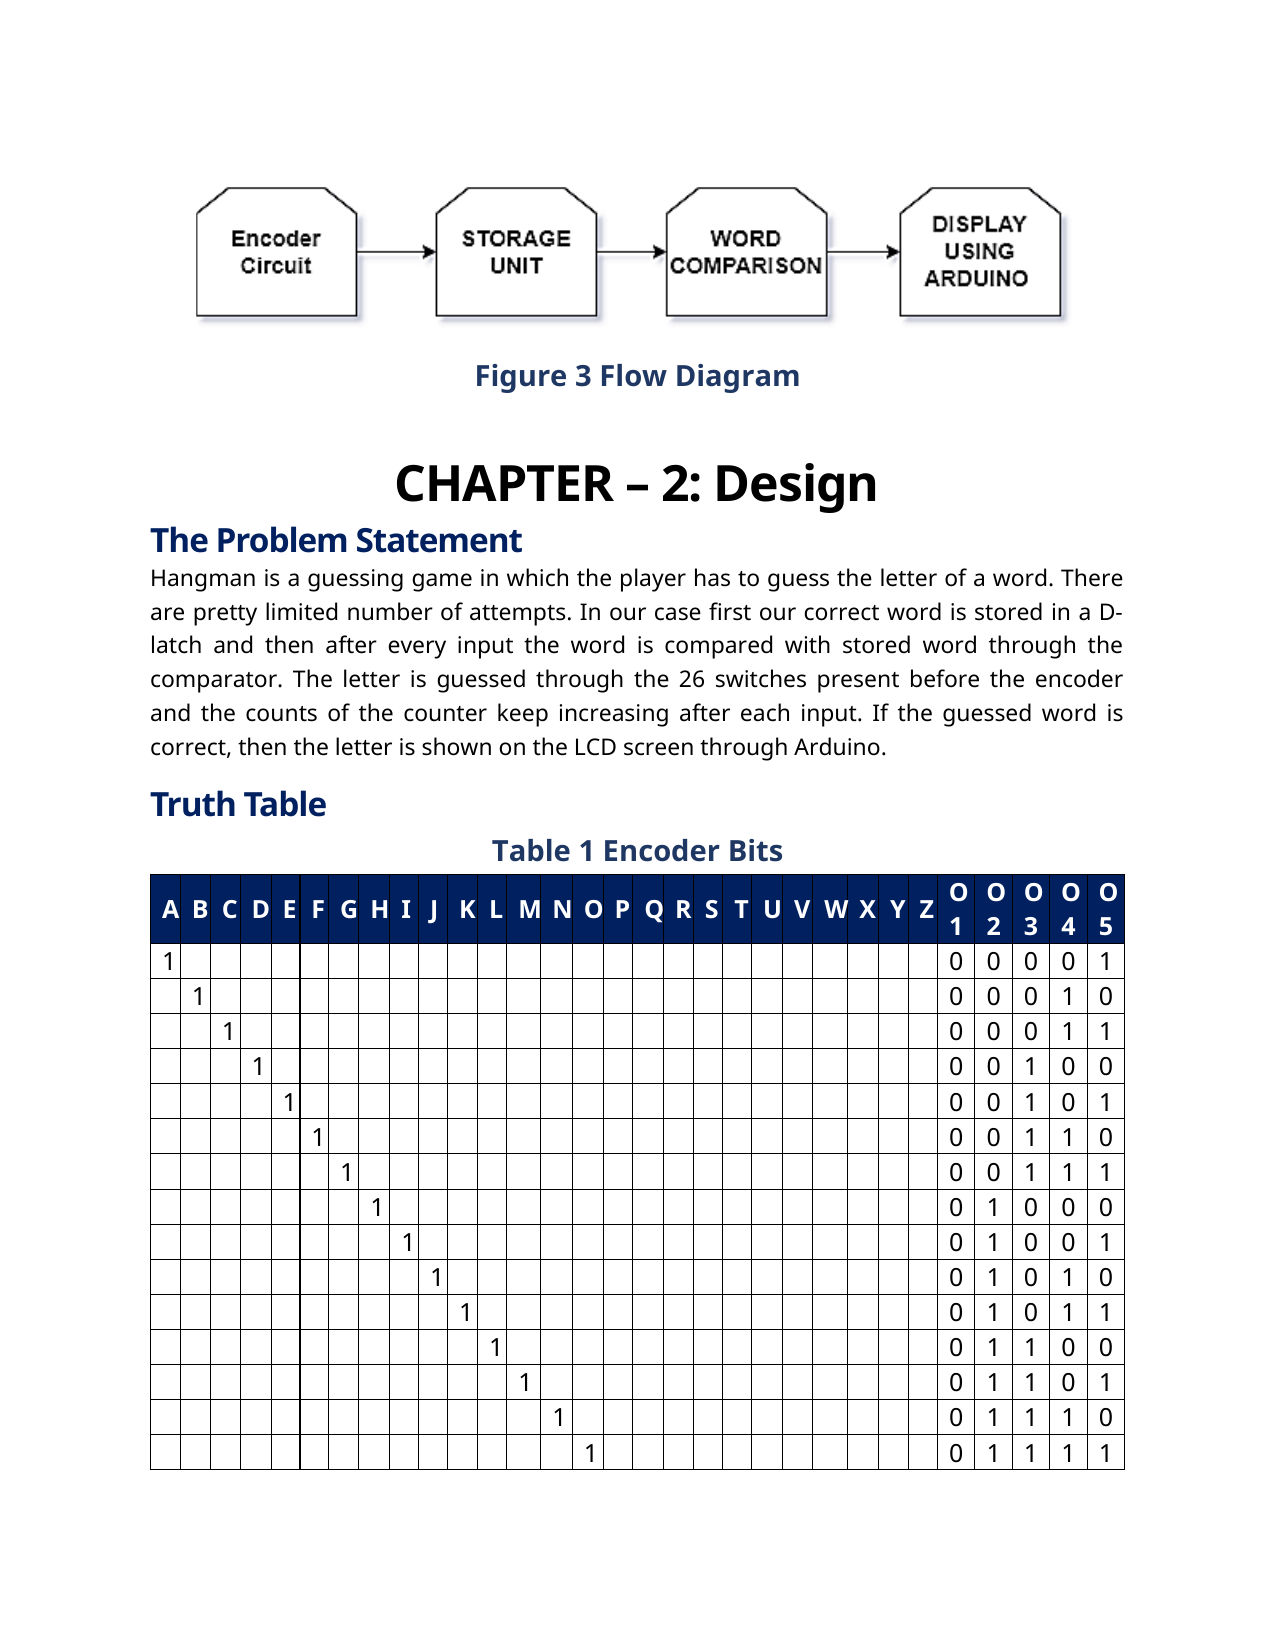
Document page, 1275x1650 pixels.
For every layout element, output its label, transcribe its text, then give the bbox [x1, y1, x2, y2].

table_cell 0 [1088, 1190, 1124, 1223]
table_header E [272, 875, 299, 943]
table_cell [507, 1400, 540, 1434]
table_cell [664, 1119, 693, 1153]
table_cell 0 [1050, 944, 1087, 978]
table_cell [301, 1365, 328, 1399]
table_cell [633, 1365, 663, 1399]
table_cell [723, 1260, 751, 1294]
table_cell [573, 1049, 603, 1083]
table_cell [272, 1049, 299, 1083]
table_header Z [909, 875, 937, 943]
table_header C [211, 875, 240, 943]
table_cell [573, 1365, 603, 1399]
table_cell [633, 1260, 663, 1294]
table_cell [241, 1084, 271, 1118]
table_cell [909, 1365, 937, 1399]
table_header Y [879, 875, 908, 943]
table_cell [633, 1435, 663, 1469]
table_cell [541, 1119, 572, 1153]
table_cell [359, 1014, 389, 1048]
table_cell [752, 1154, 782, 1188]
table_cell [723, 979, 751, 1013]
table_cell [752, 1330, 782, 1364]
table_cell [241, 1365, 271, 1399]
table_cell [879, 1365, 908, 1399]
table_cell [241, 979, 271, 1013]
table_cell 0 [1088, 1049, 1124, 1083]
table_cell 0 [938, 1084, 974, 1118]
table_cell 1 [975, 1225, 1012, 1259]
table_cell 0 [1088, 1119, 1124, 1153]
table_cell [664, 979, 693, 1013]
table_cell [813, 1014, 847, 1048]
table_cell [272, 1190, 299, 1223]
table_cell [359, 1295, 389, 1329]
table_cell [211, 1295, 240, 1329]
table_cell [448, 1435, 477, 1469]
table_header R [664, 875, 693, 943]
table_cell [478, 1084, 506, 1118]
table_cell [694, 1225, 722, 1259]
table_cell [664, 1084, 693, 1118]
table_cell [272, 1365, 299, 1399]
table_cell [909, 979, 937, 1013]
table_cell 0 [1013, 1225, 1049, 1259]
table_cell [813, 1154, 847, 1188]
table_cell 0 [975, 1154, 1012, 1188]
table_header Q [633, 875, 663, 943]
table_cell [211, 1154, 240, 1188]
table_cell [478, 1400, 506, 1434]
table_cell [848, 1435, 878, 1469]
table_cell [241, 1400, 271, 1434]
table_cell [329, 1260, 358, 1294]
table_cell 0 [975, 1119, 1012, 1153]
table_cell [211, 1330, 240, 1364]
table_cell [694, 1260, 722, 1294]
table_cell [448, 1084, 477, 1118]
table_cell [694, 1435, 722, 1469]
table_cell 1 [573, 1435, 603, 1469]
table_header T [723, 875, 751, 943]
table_cell 1 [448, 1295, 477, 1329]
table_cell [272, 1014, 299, 1048]
table_cell [507, 1154, 540, 1188]
table_cell [419, 1435, 447, 1469]
table_cell [272, 979, 299, 1013]
table_cell [359, 1049, 389, 1083]
table_cell [664, 944, 693, 978]
table_cell [390, 1049, 418, 1083]
table_cell 0 [938, 1295, 974, 1329]
table_cell 1 [1013, 1084, 1049, 1118]
table_cell [181, 1119, 210, 1153]
table_cell [329, 979, 358, 1013]
table_cell [879, 1190, 908, 1223]
table_cell [752, 1014, 782, 1048]
table_cell [181, 944, 210, 978]
table_cell [813, 1119, 847, 1153]
table_cell [752, 1119, 782, 1153]
table_cell 1 [1050, 979, 1087, 1013]
table_cell [241, 1225, 271, 1259]
table_cell [181, 1400, 210, 1434]
table_cell [151, 1330, 180, 1364]
table_header B [181, 875, 210, 943]
table_cell [448, 1014, 477, 1048]
table_cell 0 [938, 1225, 974, 1259]
table_cell [573, 1225, 603, 1259]
table_cell [664, 1330, 693, 1364]
table_cell 0 [1088, 1400, 1124, 1434]
table_cell [329, 1119, 358, 1153]
table_header V [783, 875, 812, 943]
table_cell 0 [1088, 1330, 1124, 1364]
table_cell [783, 1154, 812, 1188]
table_cell [301, 1154, 328, 1188]
table_cell [390, 1190, 418, 1223]
table_cell [448, 1190, 477, 1223]
table_cell [419, 1084, 447, 1118]
table_header O [573, 875, 603, 943]
table_cell [151, 1295, 180, 1329]
table_cell 1 [507, 1365, 540, 1399]
text Hangman is a guessing game in which the player has to guess the letter of a word. There are pretty limited number of attempts. In our case first our correct word is stored in a D-latch and then after every input the word is compared with stored word through the comparator. The letter is guessed through the 26 switches present before the encoder and the counts of the counter keep increasing after each input. If the guessed word is correct, then the letter is shown on the LCD screen through Arduino. [150, 562, 1125, 762]
table_cell 0 [938, 1119, 974, 1153]
table_cell [604, 1154, 632, 1188]
table_cell [507, 1084, 540, 1118]
table_cell [879, 1400, 908, 1434]
table_cell [272, 944, 299, 978]
table_cell [448, 1330, 477, 1364]
table_cell 0 [1013, 1260, 1049, 1294]
table_cell [272, 1330, 299, 1364]
table_cell [448, 979, 477, 1013]
table_cell [390, 1154, 418, 1188]
table_cell [813, 1295, 847, 1329]
table_cell [181, 1049, 210, 1083]
table_cell [664, 1014, 693, 1048]
table_cell [752, 1365, 782, 1399]
table_cell 0 [1088, 1260, 1124, 1294]
table_cell [573, 1119, 603, 1153]
table_cell [848, 1190, 878, 1223]
table_cell [573, 1084, 603, 1118]
table_cell 1 [1050, 1119, 1087, 1153]
table_cell [723, 1330, 751, 1364]
table_cell [813, 1225, 847, 1259]
table_cell 1 [151, 944, 180, 978]
table_cell [664, 1365, 693, 1399]
table_cell [541, 1014, 572, 1048]
table_cell [633, 1084, 663, 1118]
table_cell [478, 944, 506, 978]
table_cell 0 [1050, 1365, 1087, 1399]
table_cell [723, 1400, 751, 1434]
table_header U [752, 875, 782, 943]
table_cell [541, 944, 572, 978]
table_cell [664, 1049, 693, 1083]
table_cell [848, 1014, 878, 1048]
table_cell 1 [975, 1400, 1012, 1434]
table_cell 1 [1013, 1049, 1049, 1083]
table_cell [752, 1225, 782, 1259]
table_cell 0 [938, 979, 974, 1013]
table_cell [507, 1330, 540, 1364]
table_cell [419, 1154, 447, 1188]
table_cell [329, 1400, 358, 1434]
table_cell [478, 1119, 506, 1153]
table_cell 1 [1088, 1295, 1124, 1329]
table_cell [541, 1190, 572, 1223]
table_cell [879, 1154, 908, 1188]
table_cell 0 [938, 1190, 974, 1223]
table_cell [604, 1014, 632, 1048]
table_cell [664, 1400, 693, 1434]
table_cell [879, 1225, 908, 1259]
table_cell 1 [1088, 1014, 1124, 1048]
table_cell [879, 979, 908, 1013]
table_cell [541, 1154, 572, 1188]
table_cell [664, 1225, 693, 1259]
table_cell [573, 1154, 603, 1188]
table_cell 1 [1088, 1154, 1124, 1188]
table_cell [723, 1435, 751, 1469]
table_cell [879, 1119, 908, 1153]
table_cell 0 [938, 1260, 974, 1294]
table_cell [181, 1084, 210, 1118]
table_cell 1 [1088, 1365, 1124, 1399]
table_cell 1 [359, 1190, 389, 1223]
table_cell [909, 1084, 937, 1118]
table_cell 0 [1013, 1190, 1049, 1223]
table_cell 0 [1050, 1049, 1087, 1083]
table_cell [359, 1154, 389, 1188]
table_cell [879, 1084, 908, 1118]
table_cell [272, 1225, 299, 1259]
table_cell [783, 1400, 812, 1434]
table_cell 1 [975, 1260, 1012, 1294]
table_cell [272, 1435, 299, 1469]
table_cell [272, 1119, 299, 1153]
table_cell [507, 1260, 540, 1294]
table_cell [694, 1014, 722, 1048]
table_cell [478, 979, 506, 1013]
table_cell 1 [390, 1225, 418, 1259]
table_cell [573, 1330, 603, 1364]
table_cell [694, 1119, 722, 1153]
table_cell [664, 1260, 693, 1294]
table_cell [448, 1365, 477, 1399]
table_cell [604, 1365, 632, 1399]
table_cell [909, 1049, 937, 1083]
table_cell [329, 1435, 358, 1469]
subtitle Truth Table [150, 781, 1125, 827]
table_cell [723, 1049, 751, 1083]
table_cell 0 [1013, 944, 1049, 978]
table_cell 0 [938, 1435, 974, 1469]
table_cell [151, 1154, 180, 1188]
table_cell [359, 1365, 389, 1399]
table_cell [329, 1084, 358, 1118]
table_cell [879, 1435, 908, 1469]
table_cell 1 [1013, 1365, 1049, 1399]
table_header P [604, 875, 632, 943]
table_cell [211, 1260, 240, 1294]
table_cell [329, 1365, 358, 1399]
table_cell [211, 979, 240, 1013]
table_cell [573, 1014, 603, 1048]
table_cell [390, 1295, 418, 1329]
table_cell [541, 1330, 572, 1364]
table_cell 0 [938, 1400, 974, 1434]
table_cell [419, 1119, 447, 1153]
table_header S [694, 875, 722, 943]
table_cell [181, 1225, 210, 1259]
table_cell [359, 1225, 389, 1259]
table_cell [664, 1190, 693, 1223]
table_cell 0 [938, 1049, 974, 1083]
table_cell [723, 1190, 751, 1223]
table_cell [752, 1190, 782, 1223]
table_cell [329, 1049, 358, 1083]
table_cell [211, 1190, 240, 1223]
table_cell [783, 1084, 812, 1118]
table_cell [448, 1260, 477, 1294]
table_cell [633, 944, 663, 978]
table_cell 1 [541, 1400, 572, 1434]
table_header O2 [975, 875, 1012, 943]
table_cell [879, 1014, 908, 1048]
table_cell [211, 1365, 240, 1399]
table_cell [633, 1190, 663, 1223]
table_cell [390, 1365, 418, 1399]
table_cell [390, 1014, 418, 1048]
table_cell [151, 1119, 180, 1153]
table_cell [211, 1049, 240, 1083]
table_cell [848, 1119, 878, 1153]
table_header H [359, 875, 389, 943]
table_cell 0 [1050, 1190, 1087, 1223]
table_cell [633, 1154, 663, 1188]
table_cell 1 [272, 1084, 299, 1118]
table_cell [604, 1295, 632, 1329]
table_cell [633, 1330, 663, 1364]
table_cell [573, 1295, 603, 1329]
table_cell 1 [1088, 944, 1124, 978]
table_cell [813, 944, 847, 978]
table_cell [507, 1049, 540, 1083]
table_cell [848, 1260, 878, 1294]
table_cell 0 [1088, 979, 1124, 1013]
table_cell [478, 1190, 506, 1223]
table_cell [752, 1049, 782, 1083]
table_cell [664, 1435, 693, 1469]
table_cell [909, 1154, 937, 1188]
table_cell 1 [241, 1049, 271, 1083]
table_cell 1 [975, 1435, 1012, 1469]
table_cell [909, 1260, 937, 1294]
table_cell [478, 1260, 506, 1294]
table_cell [813, 1400, 847, 1434]
table_cell [723, 944, 751, 978]
table_header A [151, 875, 180, 943]
table_cell [329, 1190, 358, 1223]
table_cell [573, 1400, 603, 1434]
table_cell [633, 1049, 663, 1083]
table_cell [390, 1400, 418, 1434]
table_cell [301, 1260, 328, 1294]
table_cell 1 [975, 1330, 1012, 1364]
table_cell [783, 1190, 812, 1223]
table_cell [301, 944, 328, 978]
table_cell [783, 1295, 812, 1329]
table_cell 1 [1050, 1014, 1087, 1048]
table_cell [390, 1119, 418, 1153]
table_cell [848, 944, 878, 978]
table_cell [301, 1295, 328, 1329]
table_cell 0 [975, 1014, 1012, 1048]
table_cell [448, 944, 477, 978]
table_cell [272, 1400, 299, 1434]
table_cell [419, 1400, 447, 1434]
table_cell 1 [1013, 1400, 1049, 1434]
table_cell [272, 1295, 299, 1329]
table_cell [390, 944, 418, 978]
table_cell [694, 1330, 722, 1364]
table_cell [541, 1435, 572, 1469]
table_header G [329, 875, 358, 943]
table_cell [390, 1260, 418, 1294]
table_cell [151, 1365, 180, 1399]
table_cell [478, 1014, 506, 1048]
table_header O1 [938, 875, 974, 943]
table_cell [909, 1435, 937, 1469]
table_cell [272, 1154, 299, 1188]
table_cell [848, 1330, 878, 1364]
table_cell [507, 944, 540, 978]
table_cell [181, 1014, 210, 1048]
table_cell [419, 944, 447, 978]
table_cell [633, 1225, 663, 1259]
table_cell [211, 944, 240, 978]
table_cell 1 [1013, 1435, 1049, 1469]
table_cell [723, 1119, 751, 1153]
table_cell [478, 1435, 506, 1469]
table_cell [478, 1154, 506, 1188]
table_cell [541, 1049, 572, 1083]
table_cell [783, 1119, 812, 1153]
table_cell [507, 1119, 540, 1153]
table_header N [541, 875, 572, 943]
table_cell [909, 1400, 937, 1434]
table_cell [359, 1435, 389, 1469]
table_cell [909, 1190, 937, 1223]
table_cell [507, 1435, 540, 1469]
table_cell [507, 1295, 540, 1329]
table_cell [181, 1435, 210, 1469]
table_cell [633, 1119, 663, 1153]
table_cell [181, 1365, 210, 1399]
table_cell [448, 1225, 477, 1259]
table_cell 1 [1088, 1225, 1124, 1259]
table_cell [301, 1190, 328, 1223]
table_cell [241, 1154, 271, 1188]
table_cell [573, 1260, 603, 1294]
table_cell 1 [1050, 1260, 1087, 1294]
table_cell [664, 1295, 693, 1329]
table_cell [329, 944, 358, 978]
table_cell [783, 1330, 812, 1364]
table_cell [723, 1365, 751, 1399]
table_cell [694, 1190, 722, 1223]
table_cell [723, 1225, 751, 1259]
table_cell [694, 1400, 722, 1434]
table_cell [241, 1119, 271, 1153]
table_cell [241, 1435, 271, 1469]
table_cell [181, 1190, 210, 1223]
table_cell [211, 1119, 240, 1153]
table_cell [181, 1330, 210, 1364]
table_cell [813, 1330, 847, 1364]
table_cell [390, 1084, 418, 1118]
table_cell 1 [329, 1154, 358, 1188]
table_cell [448, 1400, 477, 1434]
table_cell [301, 1084, 328, 1118]
table_cell [752, 1400, 782, 1434]
table_cell [301, 1049, 328, 1083]
table_cell 1 [975, 1190, 1012, 1223]
table_cell [151, 1400, 180, 1434]
table_cell 0 [1050, 1225, 1087, 1259]
table_cell [723, 1084, 751, 1118]
table_cell [211, 1225, 240, 1259]
table_cell [604, 1049, 632, 1083]
table_cell [848, 1365, 878, 1399]
table_cell [272, 1260, 299, 1294]
table_cell [151, 1049, 180, 1083]
table_cell 1 [478, 1330, 506, 1364]
table_cell 1 [1050, 1295, 1087, 1329]
table_cell [541, 1260, 572, 1294]
table_cell [541, 1365, 572, 1399]
table_cell [301, 979, 328, 1013]
table_cell [694, 1365, 722, 1399]
table_cell 1 [211, 1014, 240, 1048]
table_cell [848, 1295, 878, 1329]
table_cell [390, 1435, 418, 1469]
table_cell [301, 1014, 328, 1048]
table_cell 1 [1050, 1400, 1087, 1434]
table_cell [813, 1190, 847, 1223]
table_cell [573, 979, 603, 1013]
table_header K [448, 875, 477, 943]
subtitle CHAPTER – 2: Design [150, 448, 1125, 517]
table_cell 0 [938, 1014, 974, 1048]
table_cell [604, 944, 632, 978]
table_header F [301, 875, 328, 943]
table_cell [879, 944, 908, 978]
table_cell [848, 1049, 878, 1083]
table_cell [848, 1154, 878, 1188]
table_cell [359, 1119, 389, 1153]
table_cell [329, 1225, 358, 1259]
table_cell [448, 1119, 477, 1153]
table_header I [390, 875, 418, 943]
table_cell [879, 1295, 908, 1329]
table_cell [604, 1260, 632, 1294]
table_cell [301, 1435, 328, 1469]
table_cell [359, 979, 389, 1013]
table_cell [181, 1260, 210, 1294]
table_cell [211, 1400, 240, 1434]
table_cell 1 [1050, 1435, 1087, 1469]
table_cell [723, 1295, 751, 1329]
table_cell [329, 1330, 358, 1364]
table_cell [909, 1330, 937, 1364]
table_cell [752, 1295, 782, 1329]
table_cell [478, 1049, 506, 1083]
table_cell 0 [975, 944, 1012, 978]
table_cell [633, 1014, 663, 1048]
table_cell [752, 1435, 782, 1469]
table_cell [419, 1330, 447, 1364]
table_cell [604, 979, 632, 1013]
table_cell [151, 979, 180, 1013]
table_cell [909, 1225, 937, 1259]
table_cell [783, 1260, 812, 1294]
subtitle The Problem Statement [150, 517, 1125, 562]
table_cell [783, 1435, 812, 1469]
table_cell [151, 1190, 180, 1223]
table_cell [813, 1435, 847, 1469]
table_cell 1 [975, 1295, 1012, 1329]
table_cell [909, 1119, 937, 1153]
table_cell 1 [975, 1365, 1012, 1399]
table_cell [848, 1084, 878, 1118]
table_cell [301, 1400, 328, 1434]
table_cell [604, 1435, 632, 1469]
table_cell 0 [975, 1049, 1012, 1083]
table_cell [359, 1084, 389, 1118]
table_cell [694, 1295, 722, 1329]
table_cell [783, 1225, 812, 1259]
table_cell [448, 1049, 477, 1083]
table_header J [419, 875, 447, 943]
table_cell [181, 1295, 210, 1329]
table_cell [507, 979, 540, 1013]
table_cell [301, 1330, 328, 1364]
table_cell [909, 1295, 937, 1329]
table_cell 0 [1013, 1295, 1049, 1329]
table_cell [723, 1014, 751, 1048]
table_cell [813, 1049, 847, 1083]
table_cell [909, 1014, 937, 1048]
table_cell [419, 1365, 447, 1399]
table_cell [419, 1014, 447, 1048]
table_cell [813, 1084, 847, 1118]
table_cell [507, 1190, 540, 1223]
table_cell [359, 1400, 389, 1434]
table_cell [879, 1049, 908, 1083]
table_cell 1 [1013, 1330, 1049, 1364]
table_cell [390, 979, 418, 1013]
table_cell [783, 1014, 812, 1048]
table_cell [633, 1295, 663, 1329]
table_cell [783, 1365, 812, 1399]
table_cell [783, 979, 812, 1013]
table_cell 0 [938, 944, 974, 978]
table_cell [181, 1154, 210, 1188]
table_cell 1 [1013, 1154, 1049, 1188]
table_cell 0 [975, 1084, 1012, 1118]
table_cell [909, 944, 937, 978]
table_cell [752, 1260, 782, 1294]
table_cell [694, 1084, 722, 1118]
table_header D [241, 875, 271, 943]
table_header X [848, 875, 878, 943]
table_cell [783, 944, 812, 978]
table_cell [604, 1330, 632, 1364]
table_cell [604, 1190, 632, 1223]
table_cell [151, 1084, 180, 1118]
table_cell 1 [1050, 1154, 1087, 1188]
table_cell [419, 1225, 447, 1259]
table_cell [848, 1400, 878, 1434]
table_cell 0 [1050, 1330, 1087, 1364]
table_header O3 [1013, 875, 1049, 943]
table_cell [419, 1295, 447, 1329]
table_cell [752, 979, 782, 1013]
table_cell 0 [1050, 1084, 1087, 1118]
table_cell [241, 944, 271, 978]
table_cell [604, 1084, 632, 1118]
table_cell [633, 979, 663, 1013]
table_cell [541, 1084, 572, 1118]
table_cell [241, 1190, 271, 1223]
table_cell [478, 1365, 506, 1399]
table_cell [752, 944, 782, 978]
table_cell [478, 1225, 506, 1259]
table_cell [573, 944, 603, 978]
table_cell [694, 944, 722, 978]
table_cell 1 [1088, 1084, 1124, 1118]
table_cell [241, 1330, 271, 1364]
table_cell [813, 1260, 847, 1294]
table_cell [419, 1190, 447, 1223]
table_cell 1 [419, 1260, 447, 1294]
table_cell 0 [938, 1330, 974, 1364]
table_cell [359, 944, 389, 978]
table_cell [301, 1225, 328, 1259]
table_cell [151, 1014, 180, 1048]
table_cell 0 [938, 1154, 974, 1188]
table_cell [151, 1225, 180, 1259]
table_cell 0 [1013, 979, 1049, 1013]
table_cell [211, 1084, 240, 1118]
table_cell [241, 1014, 271, 1048]
table_cell [507, 1225, 540, 1259]
table_cell [879, 1260, 908, 1294]
table_header O5 [1088, 875, 1124, 943]
table_cell [448, 1154, 477, 1188]
table_header M [507, 875, 540, 943]
table_cell 0 [975, 979, 1012, 1013]
table_cell [813, 1365, 847, 1399]
table_cell [507, 1014, 540, 1048]
table_cell [419, 1049, 447, 1083]
table_cell [633, 1400, 663, 1434]
table_cell [694, 1154, 722, 1188]
table_cell [848, 1225, 878, 1259]
table_cell [813, 979, 847, 1013]
table_cell [783, 1049, 812, 1083]
table_cell 0 [938, 1365, 974, 1399]
table_cell [723, 1154, 751, 1188]
table_cell [329, 1295, 358, 1329]
table_cell [604, 1119, 632, 1153]
table_cell [359, 1330, 389, 1364]
table_cell [604, 1400, 632, 1434]
picture [196, 150, 1079, 336]
table_cell [241, 1295, 271, 1329]
table_header W [813, 875, 847, 943]
table_cell [241, 1260, 271, 1294]
table_cell [541, 1225, 572, 1259]
table_cell [848, 979, 878, 1013]
table_cell [541, 1295, 572, 1329]
table_cell [752, 1084, 782, 1118]
table_header L [478, 875, 506, 943]
table_cell 1 [181, 979, 210, 1013]
table_cell [151, 1435, 180, 1469]
table_cell [694, 1049, 722, 1083]
table_cell [211, 1435, 240, 1469]
table_header O4 [1050, 875, 1087, 943]
table_cell 1 [301, 1119, 328, 1153]
table_cell 1 [1013, 1119, 1049, 1153]
table_cell [359, 1260, 389, 1294]
table_cell [604, 1225, 632, 1259]
table_cell 0 [1013, 1014, 1049, 1048]
table_cell [390, 1330, 418, 1364]
table_cell [664, 1154, 693, 1188]
table_cell [694, 979, 722, 1013]
table_cell [151, 1260, 180, 1294]
table_cell [329, 1014, 358, 1048]
table_cell [419, 979, 447, 1013]
table_cell [478, 1295, 506, 1329]
table_cell 1 [1088, 1435, 1124, 1469]
table_cell [541, 979, 572, 1013]
table_cell [573, 1190, 603, 1223]
table_cell [879, 1330, 908, 1364]
